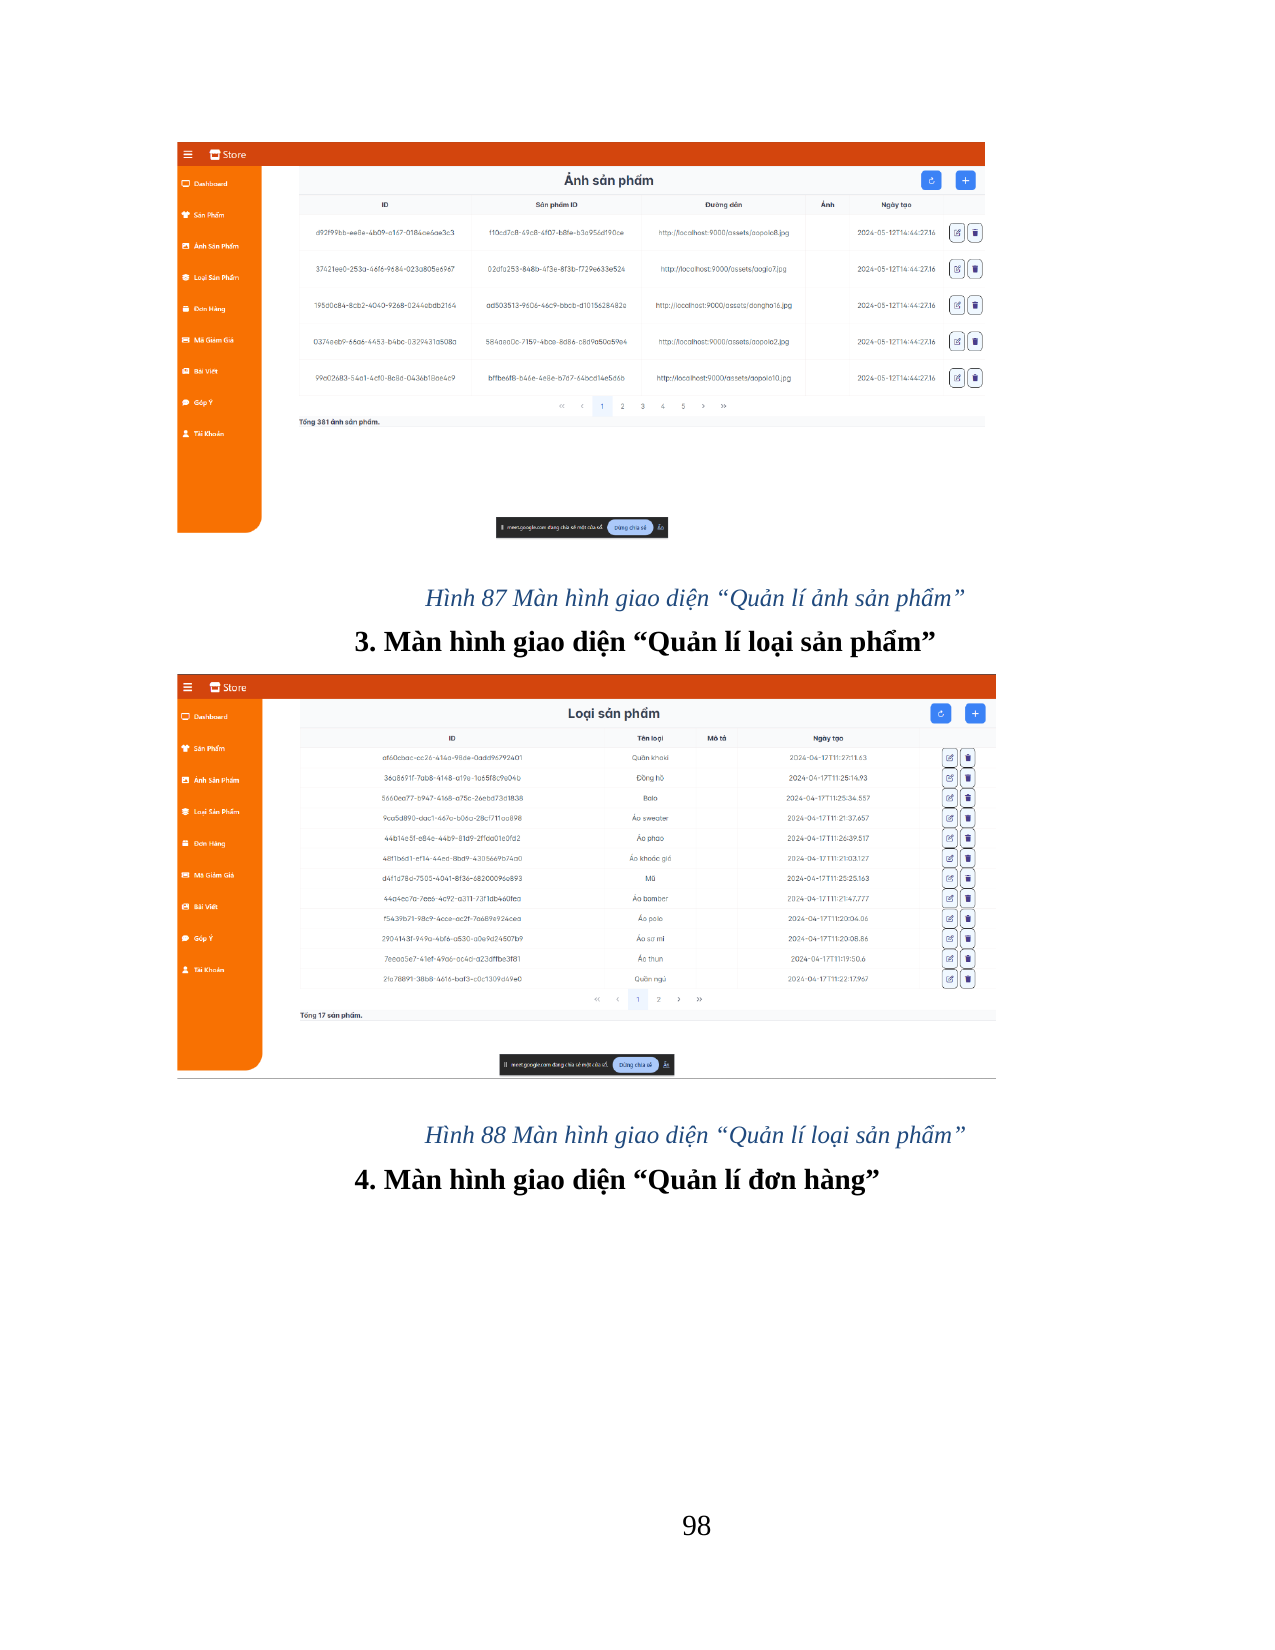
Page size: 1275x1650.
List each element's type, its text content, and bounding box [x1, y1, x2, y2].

picture [177, 674, 996, 1079]
text 3. Màn hình giao diện “Quản lí loại sản phẩm” [295, 624, 1157, 658]
text 4. Màn hình giao diện “Quản lí đơn hàng” [295, 1162, 1157, 1195]
picture [177, 142, 985, 541]
text Hình 87 Màn hình giao diện “Quản lí ảnh sản phẩm” [177, 583, 1157, 612]
text Hình 88 Màn hình giao diện “Quản lí loại sản phẩm” [177, 1121, 1157, 1149]
